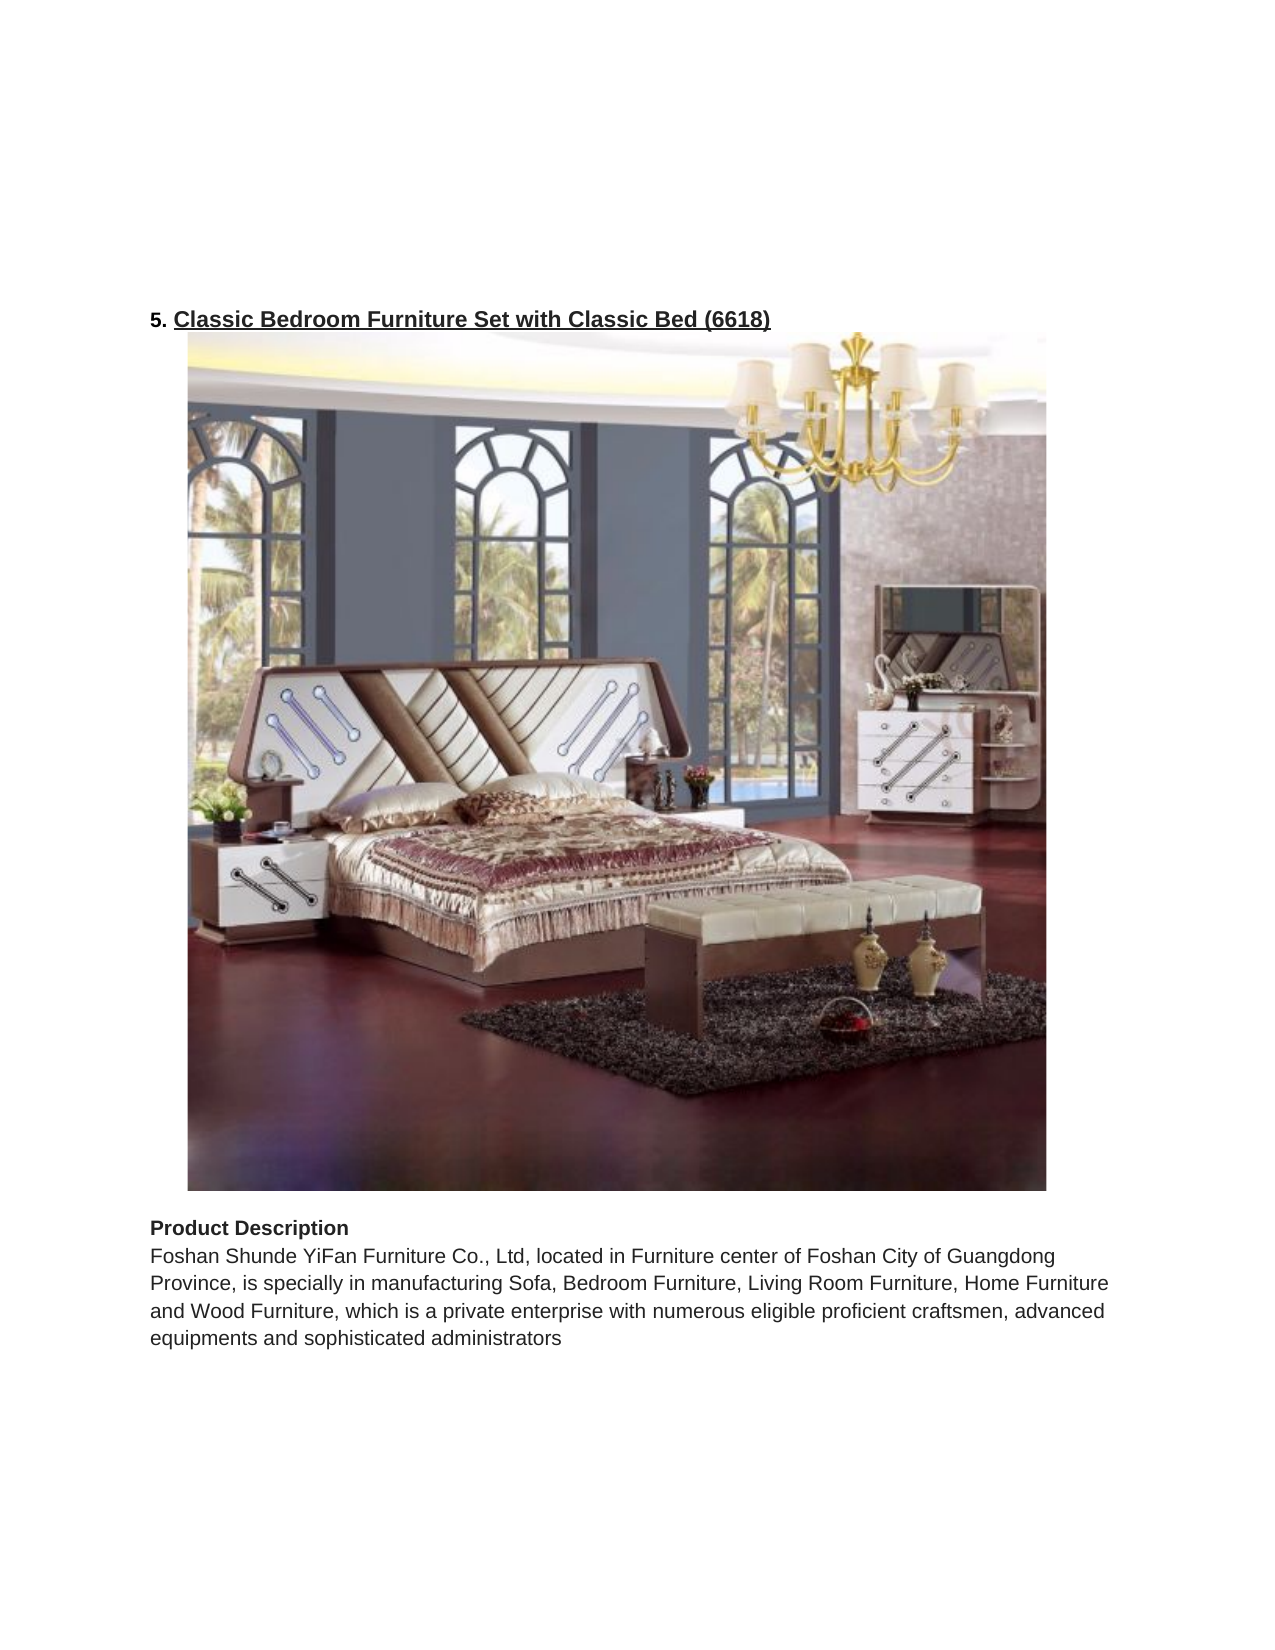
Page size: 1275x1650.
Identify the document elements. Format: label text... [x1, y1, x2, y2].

picture [187, 332, 1047, 1191]
text Foshan Shunde YiFan Furniture Co., Ltd, located in Furniture center of Foshan City of Guangdong Province, is specially in manufacturing Sofa, Bedroom Furniture, Living Room Furniture, Home Furniture and Wood Furniture, which is a private enterprise with numerous eligible proficient craftsmen, advanced equipments and sophisticated administrators [150, 1243, 1125, 1350]
subtitle 5. Classic Bedroom Furniture Set with Classic Bed (6618) [150, 306, 1125, 332]
subtitle Product Description [150, 1216, 1125, 1240]
